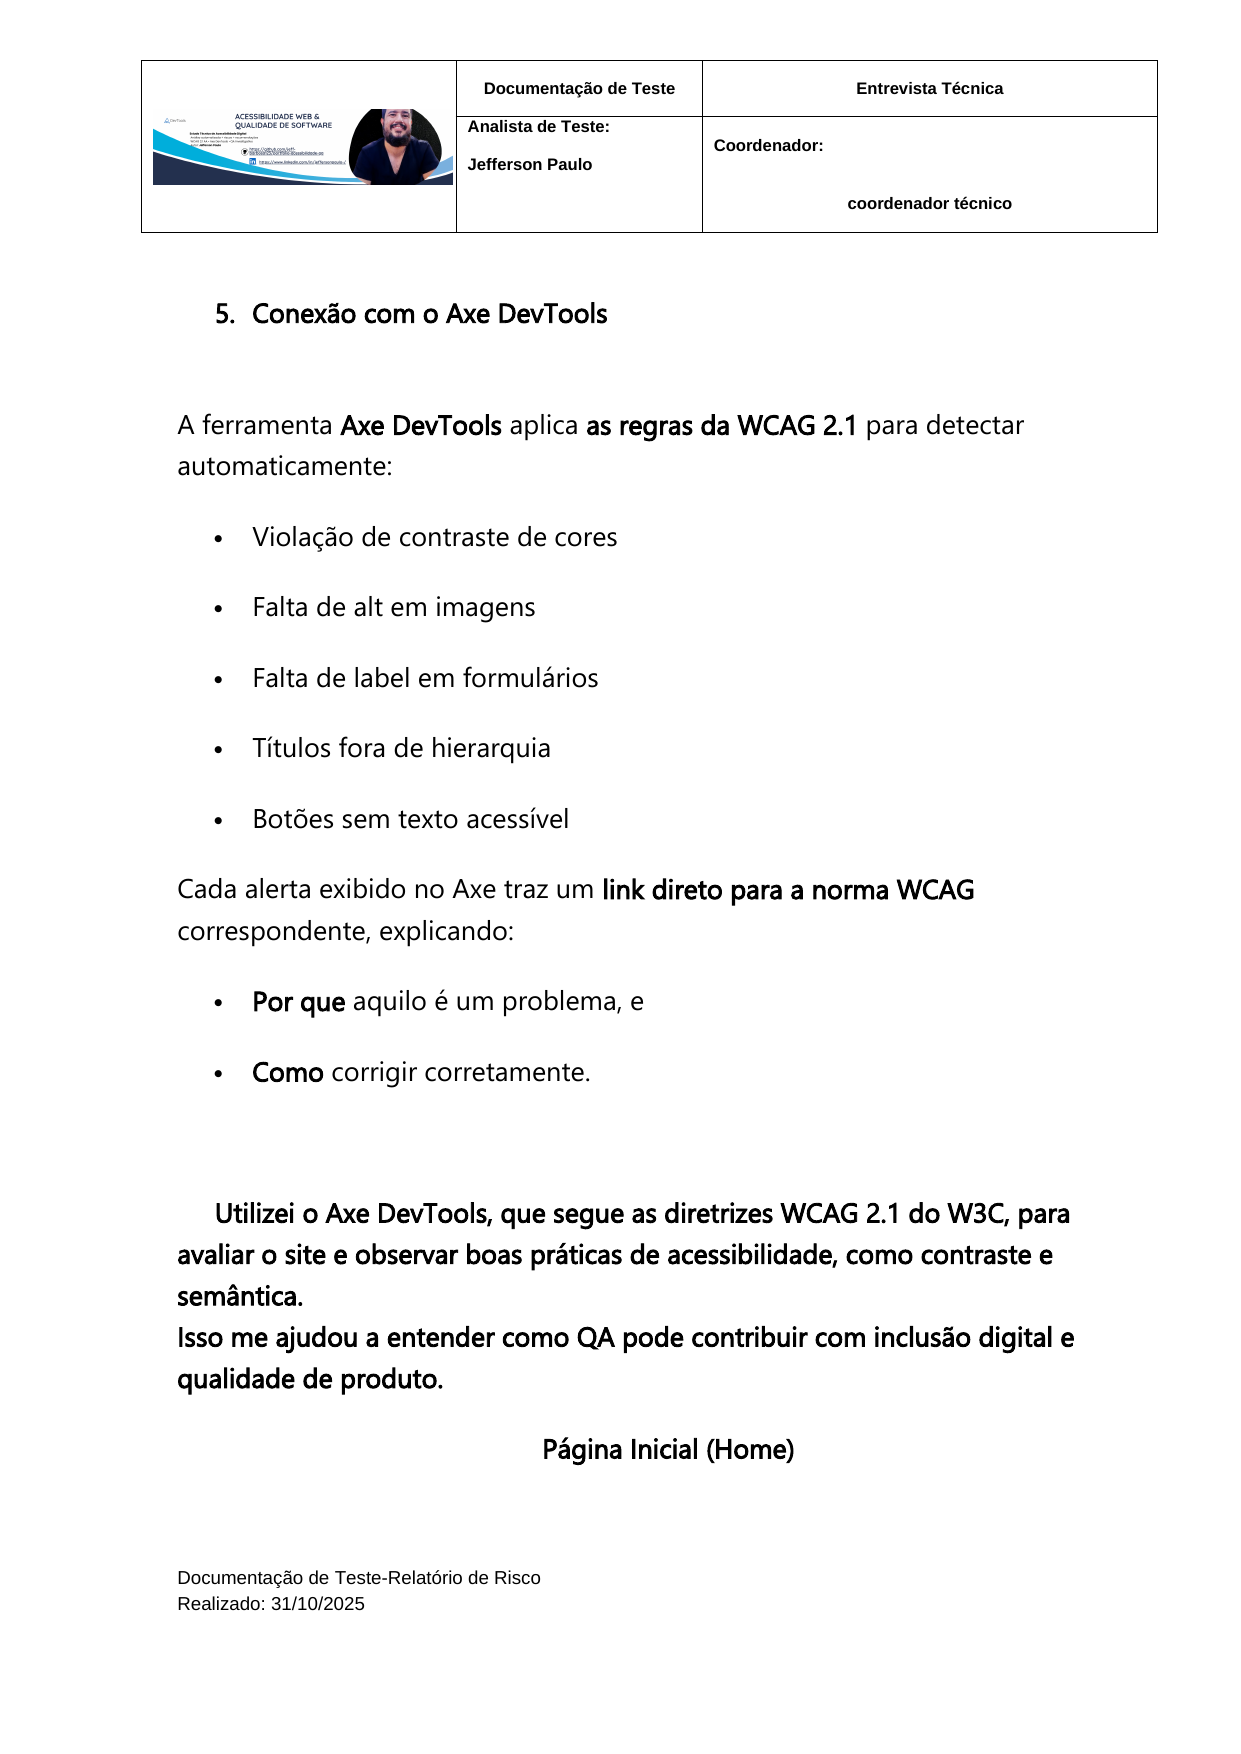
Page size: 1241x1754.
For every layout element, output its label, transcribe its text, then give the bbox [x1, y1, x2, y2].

text Cada alerta exibido no Axe traz um link direto para a norma WCAG correspondente, explicando: [177, 870, 1122, 947]
list Como corrigir corretamente. [214, 1052, 1122, 1088]
list Conexão com o Axe DevTools [214, 293, 1122, 329]
list Falta de label em formulários [214, 658, 1122, 694]
list Por que aquilo é um problema, e [214, 982, 1122, 1018]
list Falta de alt em imagens [214, 588, 1122, 624]
text A ferramenta Axe DevTools aplica as regras da WCAG 2.1 para detectar automaticamente: [177, 405, 1122, 483]
list Violação de contraste de cores [214, 517, 1122, 553]
list Títulos fora de hierarquia [214, 729, 1122, 765]
text Página Inicial (Home) [177, 1429, 1122, 1465]
picture [153, 109, 453, 185]
text Utilizei o Axe DevTools, que segue as diretrizes WCAG 2.1 do W3C, para avaliar o site e observar boas práticas de acessibilidade, como contraste e semântica. Isso me ajudou a entender como QA pode contribuir com inclusão digital e qualidade de produto. [177, 1193, 1122, 1394]
list Botões sem texto acessível [214, 799, 1122, 835]
